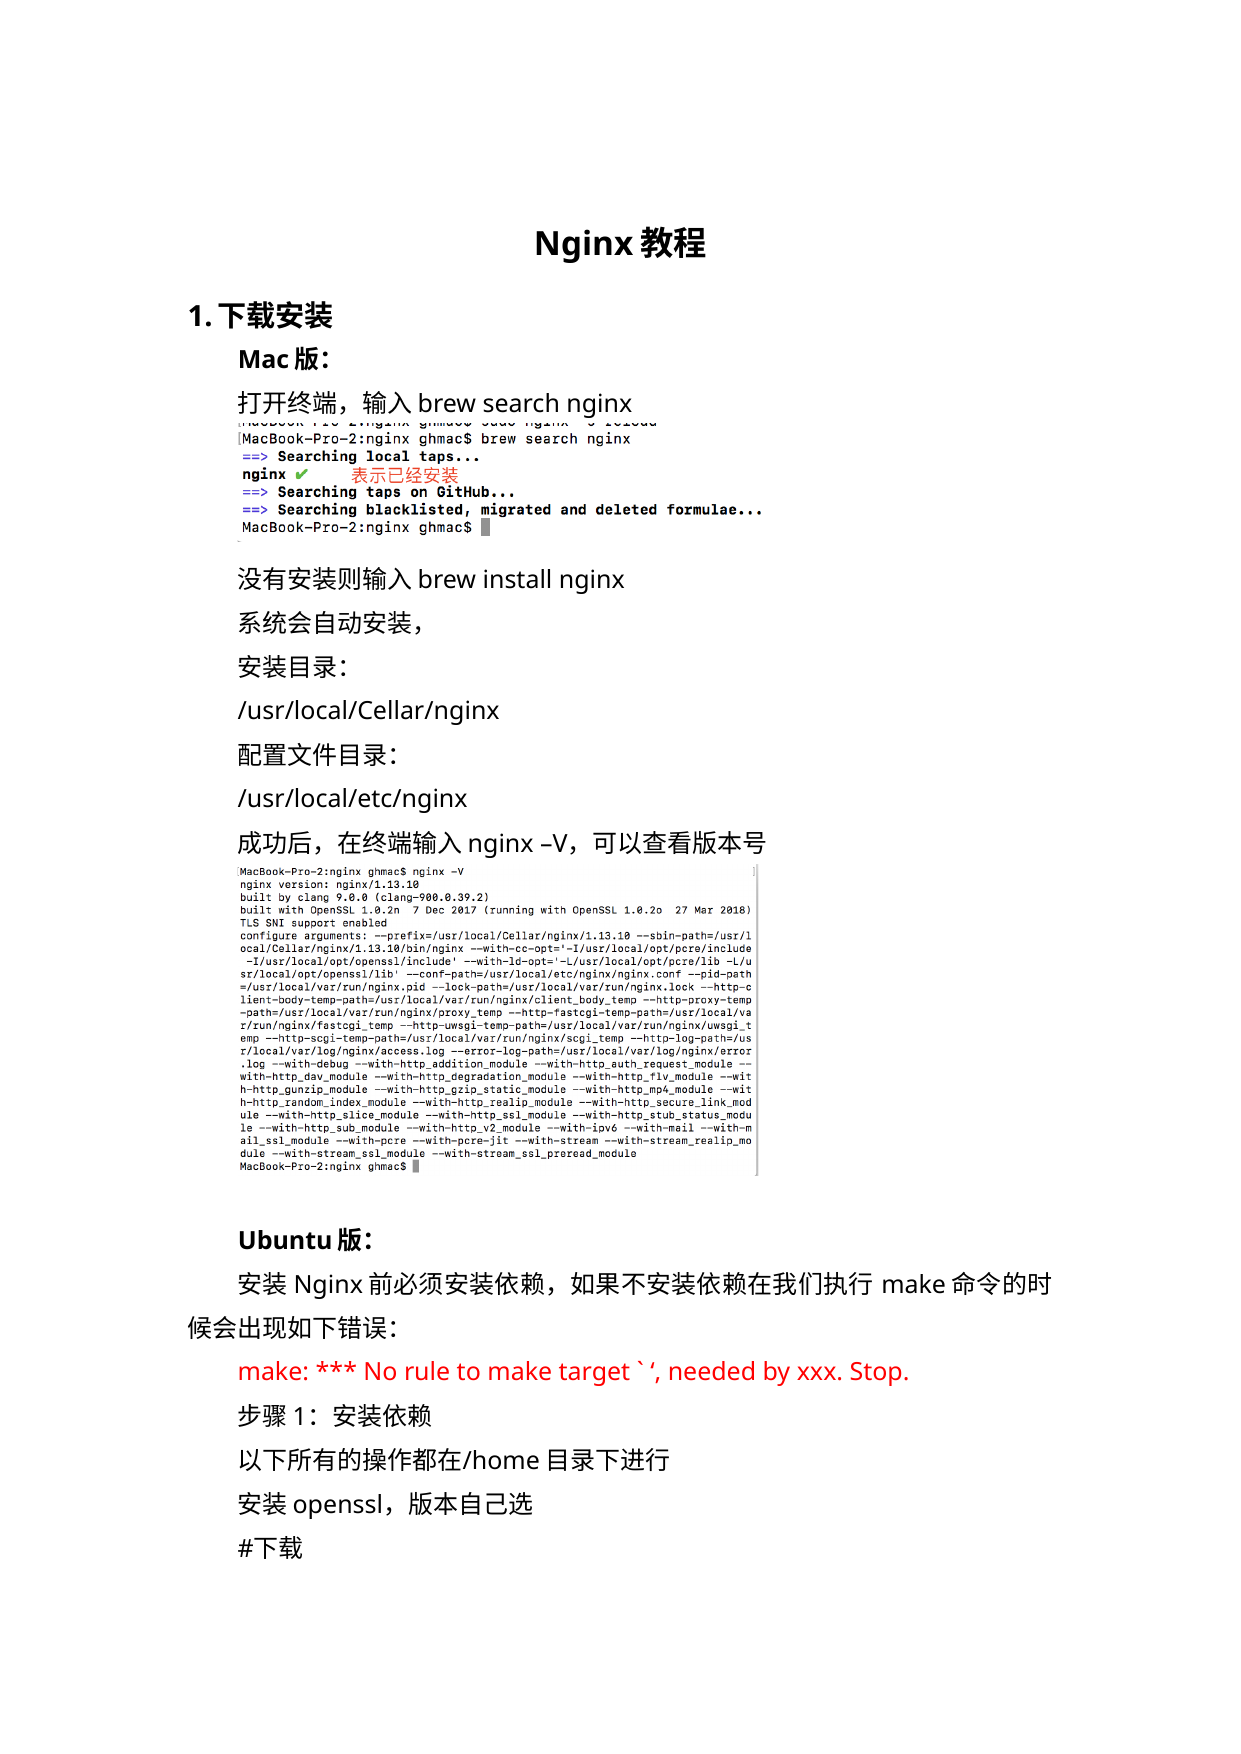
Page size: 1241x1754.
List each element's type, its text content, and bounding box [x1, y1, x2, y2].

list 打开终端，输入brew search nginx [187, 379, 1053, 423]
list 安装Nginx前必须安装依赖，如果不安装依赖在我们执行make命令的时候会出现如下错误： [187, 1261, 1053, 1349]
list 以下所有的操作都在/home目录下进行 [187, 1437, 1053, 1481]
list Mac版： [187, 335, 1053, 379]
list /usr/local/etc/nginx [187, 776, 1053, 820]
list 配置文件目录： [187, 732, 1053, 776]
picture [237, 423, 796, 542]
list #下载 [187, 1525, 1053, 1569]
list 安装openssl，版本自己选 [187, 1481, 1053, 1525]
list 安装目录： [187, 644, 1053, 688]
list 成功后，在终端输入nginx –V，可以查看版本号 [187, 820, 1053, 864]
list 系统会自动安装， [187, 600, 1053, 644]
list Ubuntu版： [187, 1217, 1053, 1261]
title Nginx教程 [187, 197, 1053, 285]
list 步骤1：安装依赖 [187, 1393, 1053, 1437]
list 下载安装 [187, 291, 1053, 335]
list 没有安装则输入brew install nginx [187, 556, 1053, 600]
picture [237, 864, 759, 1176]
list make: *** No rule to make target ` ‘, needed by xxx. Stop. [187, 1349, 1053, 1393]
list /usr/local/Cellar/nginx [187, 688, 1053, 732]
